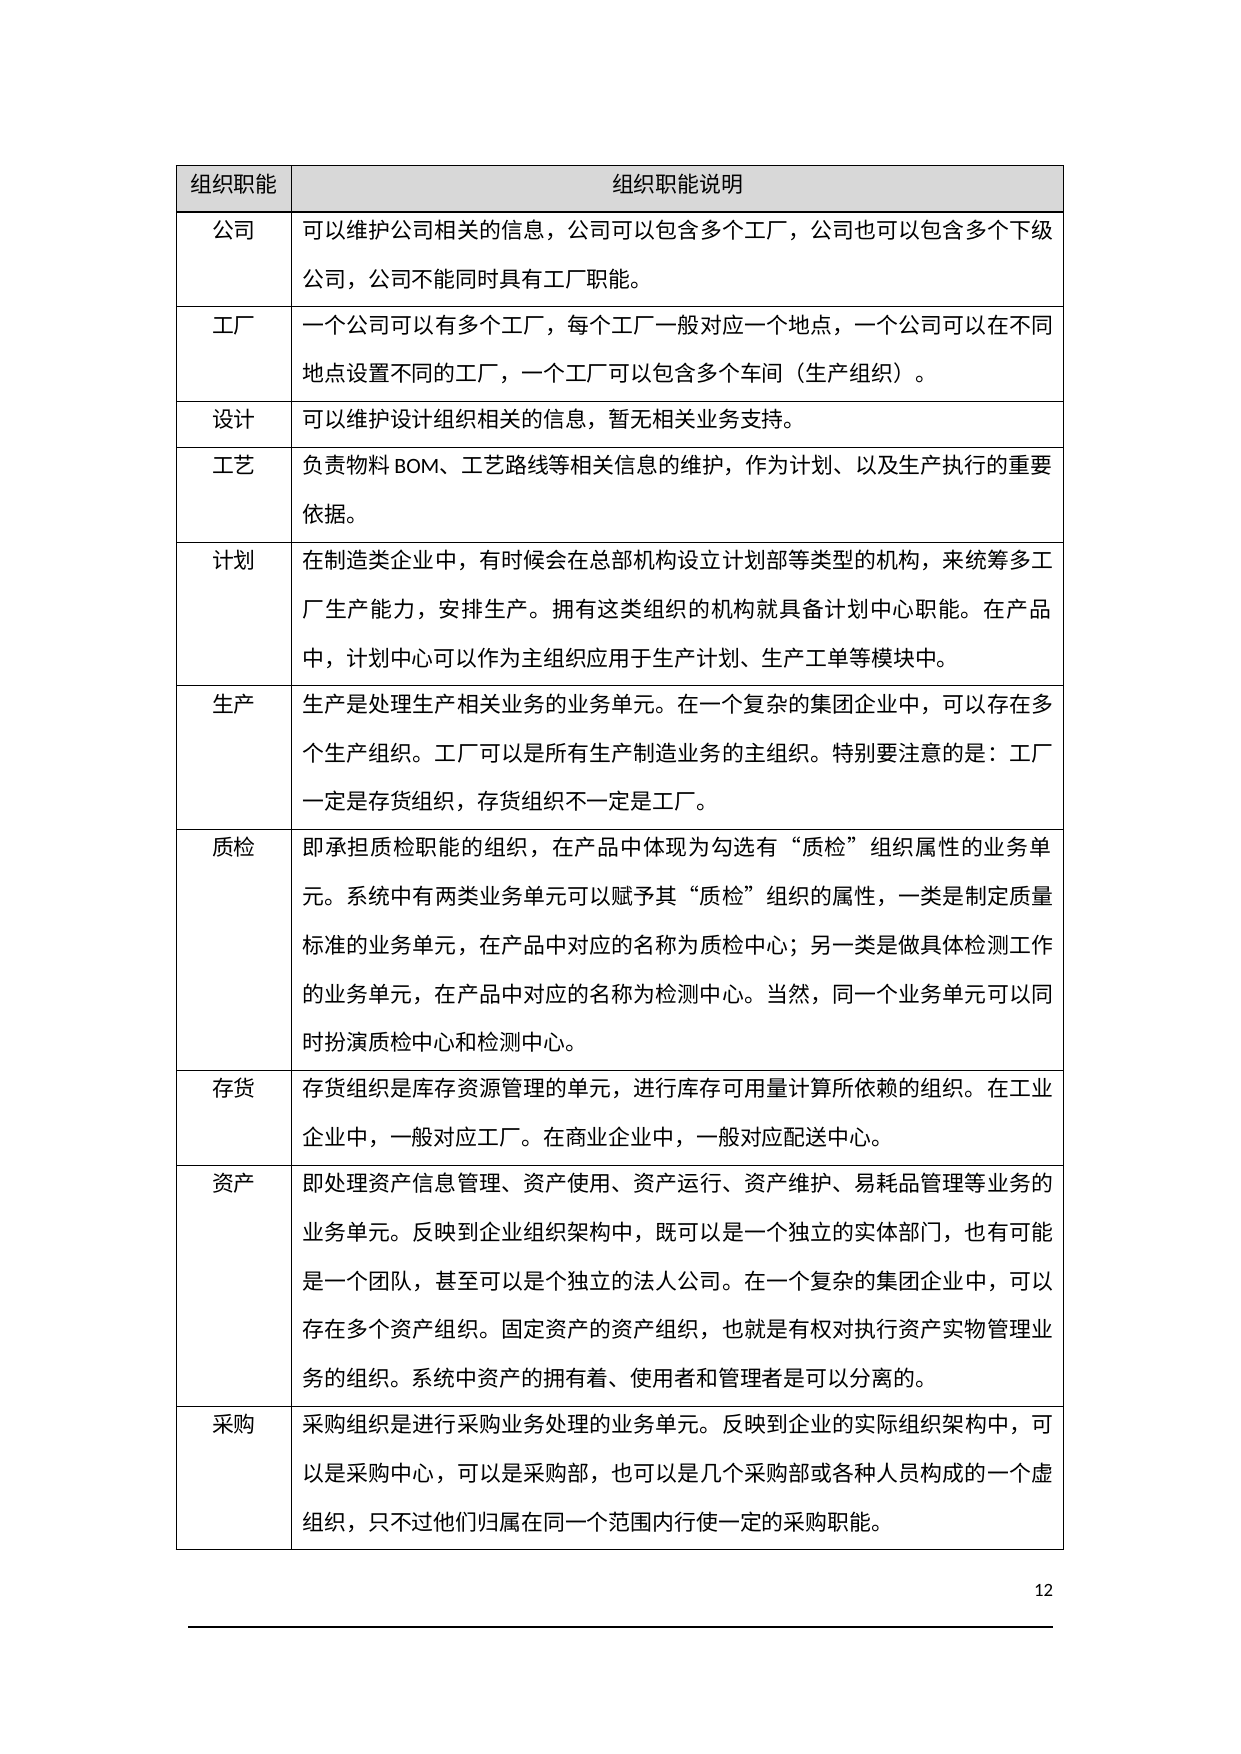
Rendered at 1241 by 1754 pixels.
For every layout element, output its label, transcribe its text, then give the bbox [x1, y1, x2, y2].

table_cell 工艺 [177, 448, 291, 542]
table_cell 资产 [177, 1166, 291, 1406]
table_cell 可以维护公司相关的信息，公司可以包含多个工厂，公司也可以包含多个下级公司，公司不能同时具有工厂职能。 [292, 213, 1063, 306]
table_cell 存货 [177, 1071, 291, 1165]
table_cell 工厂 [177, 307, 291, 401]
table_cell 生产 [177, 686, 291, 829]
table_cell 采购组织是进行采购业务处理的业务单元。反映到企业的实际组织架构中，可以是采购中心，可以是采购部，也可以是几个采购部或各种人员构成的一个虚组织，只不过他们归属在同一个范围内行使一定的采购职能。 [292, 1407, 1063, 1549]
table_cell 即承担质检职能的组织，在产品中体现为勾选有“质检”组织属性的业务单元。系统中有两类业务单元可以赋予其“质检”组织的属性，一类是制定质量标准的业务单元，在产品中对应的名称为质检中心；另一类是做具体检测工作的业务单元，在产品中对应的名称为检测中心。当然，同一个业务单元可以同时扮演质检中心和检测中心。 [292, 830, 1063, 1070]
table_header 组织职能说明 [292, 166, 1063, 211]
table_cell 计划 [177, 543, 291, 685]
table_cell 在制造类企业中，有时候会在总部机构设立计划部等类型的机构，来统筹多工厂生产能力，安排生产。拥有这类组织的机构就具备计划中心职能。在产品中，计划中心可以作为主组织应用于生产计划、生产工单等模块中。 [292, 543, 1063, 685]
table_cell 质检 [177, 830, 291, 1070]
table_cell 可以维护设计组织相关的信息，暂无相关业务支持。 [292, 402, 1063, 447]
table_cell 公司 [177, 213, 291, 306]
table_cell 负责物料BOM、工艺路线等相关信息的维护，作为计划、以及生产执行的重要依据。 [292, 448, 1063, 542]
table_cell 即处理资产信息管理、资产使用、资产运行、资产维护、易耗品管理等业务的业务单元。反映到企业组织架构中，既可以是一个独立的实体部门，也有可能是一个团队，甚至可以是个独立的法人公司。在一个复杂的集团企业中，可以存在多个资产组织。固定资产的资产组织，也就是有权对执行资产实物管理业务的组织。系统中资产的拥有着、使用者和管理者是可以分离的。 [292, 1166, 1063, 1406]
table_header 组织职能 [177, 166, 291, 211]
table_cell 生产是处理生产相关业务的业务单元。在一个复杂的集团企业中，可以存在多个生产组织。工厂可以是所有生产制造业务的主组织。特别要注意的是：工厂一定是存货组织，存货组织不一定是工厂。 [292, 686, 1063, 829]
table_cell 存货组织是库存资源管理的单元，进行库存可用量计算所依赖的组织。在工业企业中，一般对应工厂。在商业企业中，一般对应配送中心。 [292, 1071, 1063, 1165]
table_cell 设计 [177, 402, 291, 447]
table_cell 采购 [177, 1407, 291, 1549]
table_cell 一个公司可以有多个工厂，每个工厂一般对应一个地点，一个公司可以在不同地点设置不同的工厂，一个工厂可以包含多个车间（生产组织）。 [292, 307, 1063, 401]
